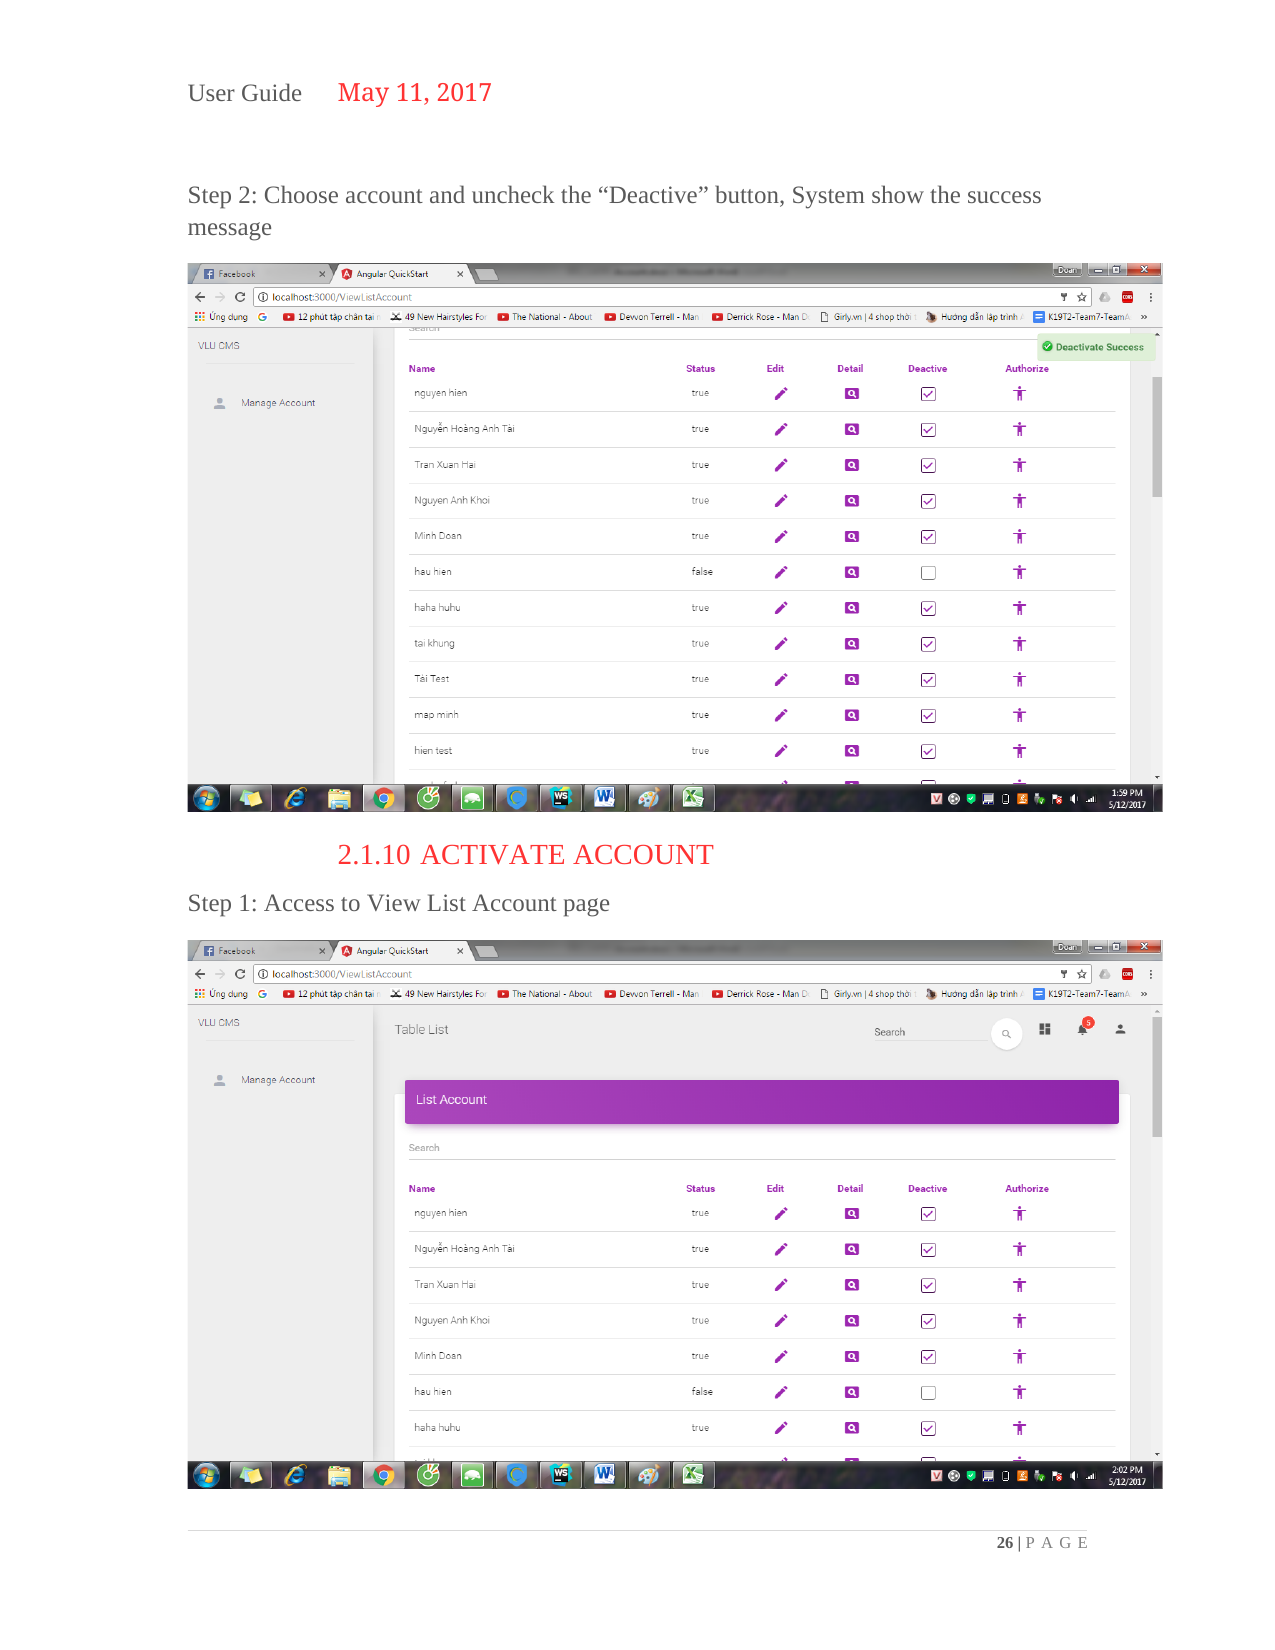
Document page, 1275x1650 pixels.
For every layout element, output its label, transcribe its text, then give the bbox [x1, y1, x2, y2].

text Step 2: Choose account and uncheck the “Deactive” button, System show the success message [187, 180, 1087, 240]
picture [187, 263, 1163, 812]
subtitle Activate Account [337, 837, 1087, 871]
text Step 1: Access to View List Account page [187, 888, 1087, 917]
picture [187, 940, 1163, 1489]
